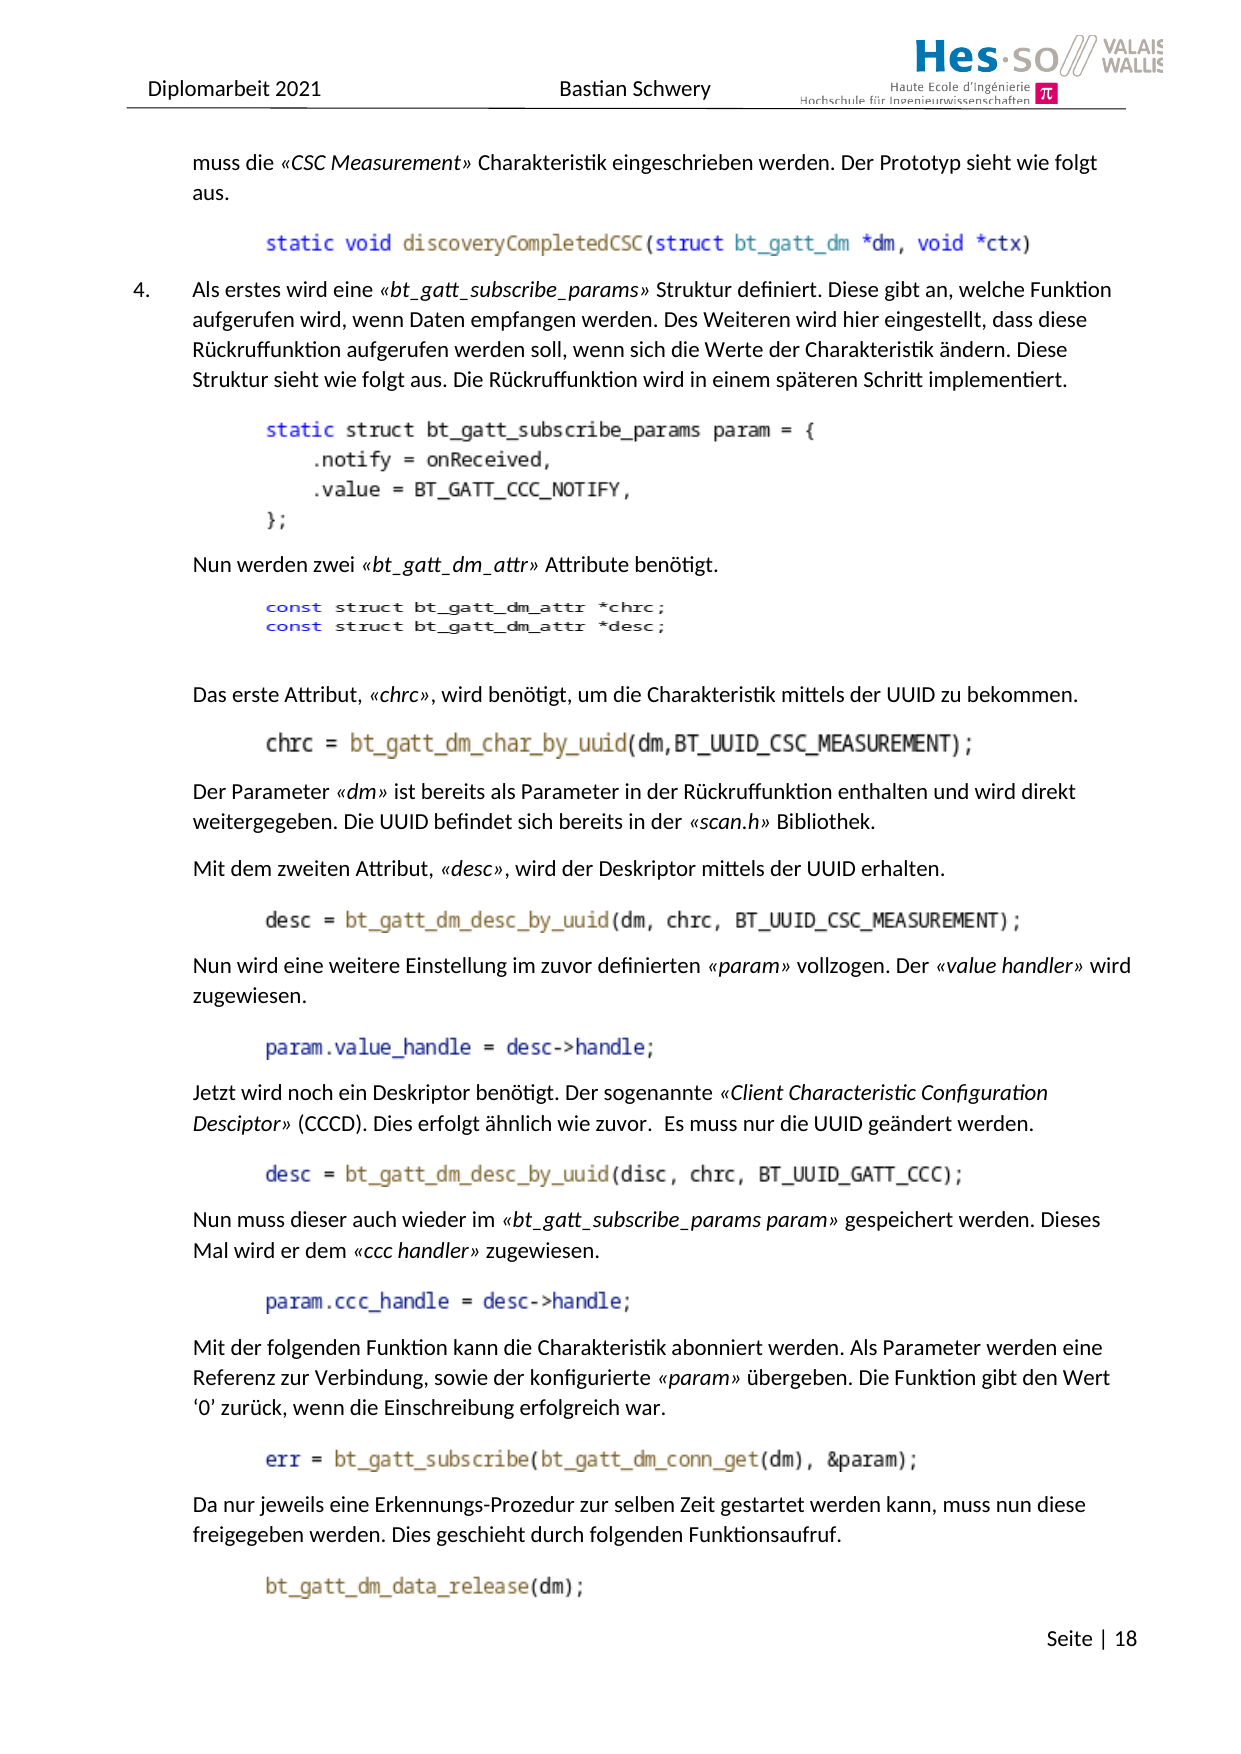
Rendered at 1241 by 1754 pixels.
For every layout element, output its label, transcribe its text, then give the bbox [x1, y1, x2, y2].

text Mit der folgenden Funktion kann die Charakteristik abonniert werden. Als Parameter werden eine Referenz zur Verbindung, sowie der konfigurierte «param» übergeben. Die Funktion gibt den Wert ‘0’ zurück, wenn die Einschreibung erfolgreich war. [193, 1333, 1137, 1421]
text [192, 148, 1137, 206]
text Nun wird eine weitere Einstellung im zuvor definierten «param» vollzogen. Der «value handler» wird zugewiesen. [193, 951, 1137, 1009]
text Da nur jeweils eine Erkennungs-Prozedur zur selben Zeit gestartet werden kann, muss nun diese freigegeben werden. Dies geschieht durch folgenden Funktionsaufruf. [193, 1490, 1137, 1548]
text Nun muss dieser auch wieder im «bt_gatt_subscribe_params param» gespeichert werden. Dieses Mal wird er dem «ccc handler» zugewiesen. [193, 1206, 1137, 1264]
picture [800, 35, 1163, 104]
list Als erstes wird eine «bt_gatt_subscribe_params» Struktur definiert. Diese gibt an, welche Funktion aufgerufen wird, wenn Daten empfangen werden. Des Weiteren wird hier eingestellt, dass diese Rückruffunktion aufgerufen werden soll, wenn sich die Werte der Charakteristik ändern. Diese Struktur sieht wie folgt aus. Die Rückruffunktion wird in einem späteren Schritt implementiert. [133, 275, 1137, 393]
text Mit dem zweiten Attribut, «desc», wird der Deskriptor mittels der UUID erhalten. [193, 854, 1137, 882]
text Das erste Attribut, «chrc», wird benötigt, um die Charakteristik mittels der UUID zu bekommen. [148, 680, 1137, 708]
text Jetzt wird noch ein Deskriptor benötigt. Der sogenannte «Client Characteristic Configuration Desciptor» (CCCD). Dies erfolgt ähnlich wie zuvor. Es muss nur die UUID geändert werden. [193, 1078, 1137, 1137]
text Der Parameter «dm» ist bereits als Parameter in der Rückruffunktion enthalten und wird direkt weitergegeben. Die UUID befindet sich bereits in der «scan.h» Bibliothek. [193, 777, 1137, 835]
text Nun werden zwei «bt_gatt_dm_attr» Attribute benötigt. [148, 550, 1137, 578]
